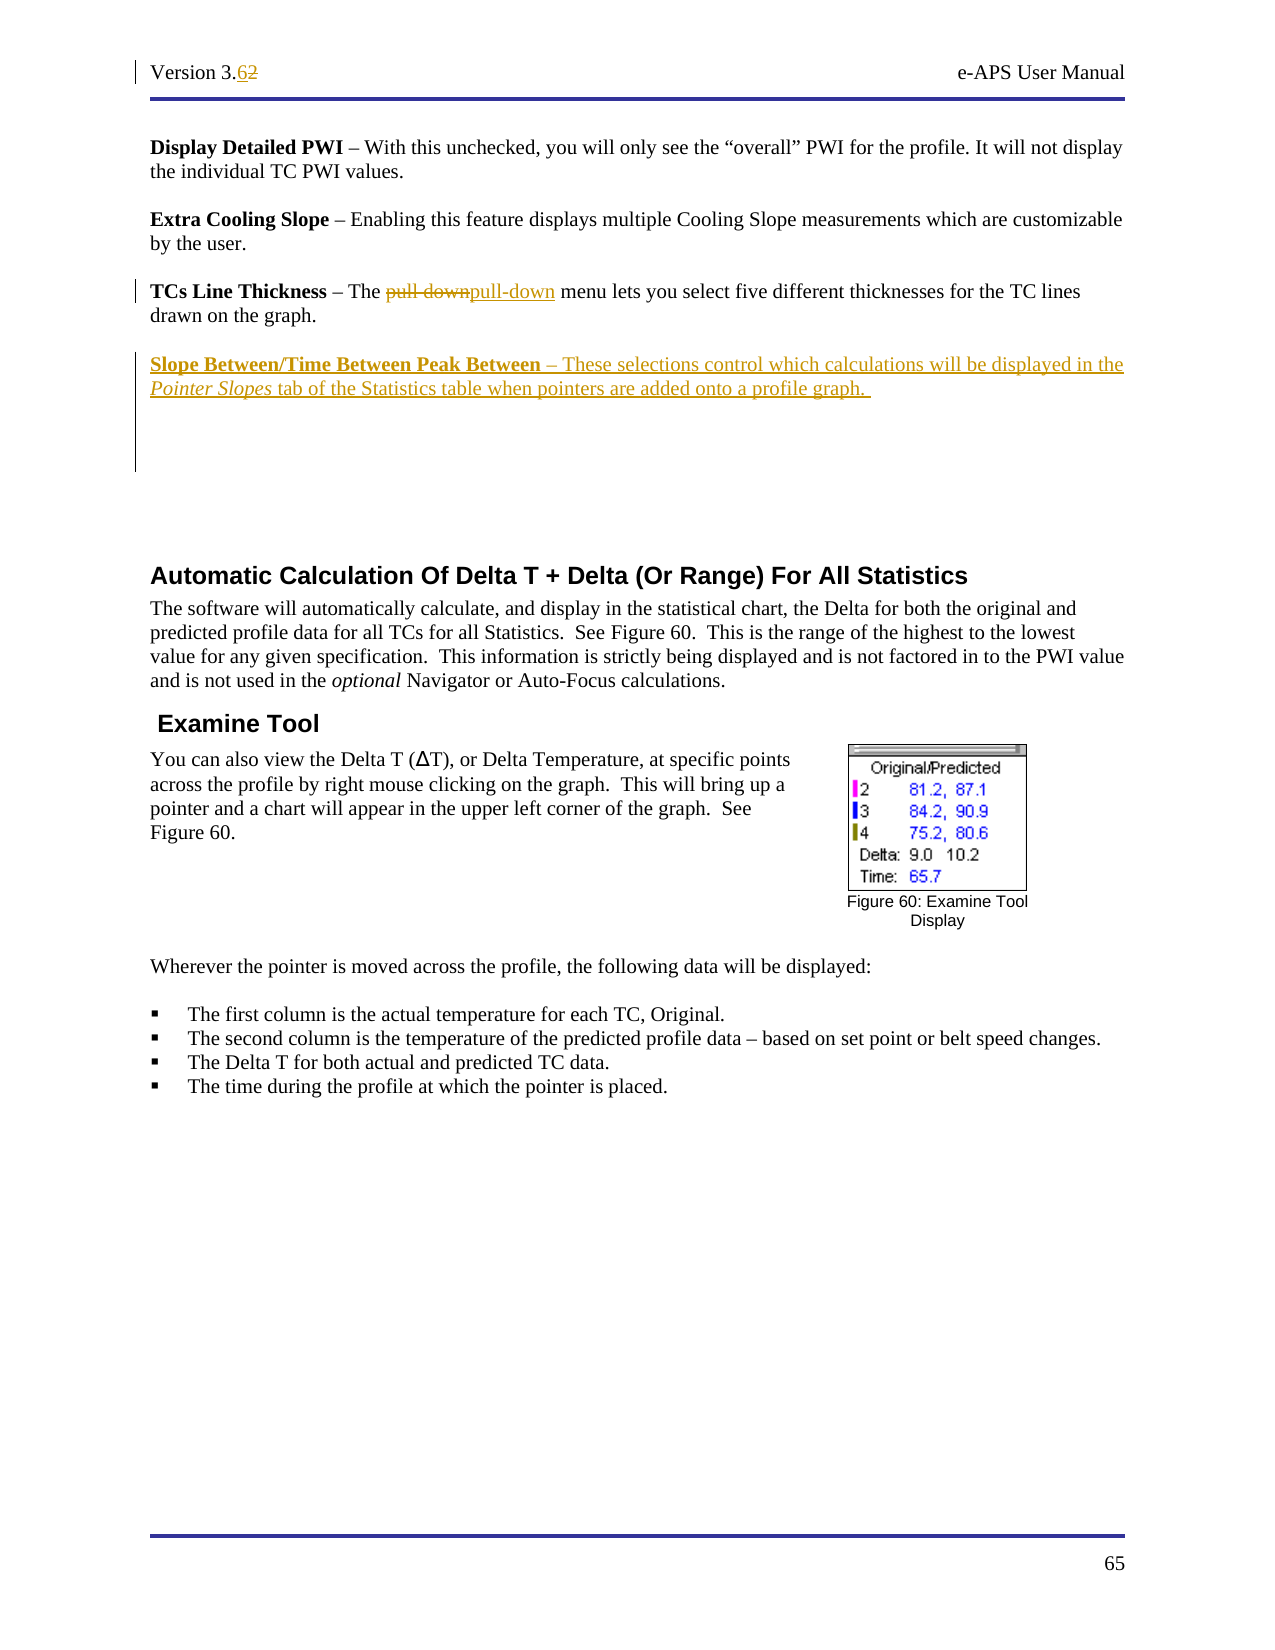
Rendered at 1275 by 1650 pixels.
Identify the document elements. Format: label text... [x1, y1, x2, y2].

list The Delta T for both actual and predicted TC data. [150, 1050, 1125, 1074]
text Wherever the pointer is moved across the profile, the following data will be displayed: [150, 954, 1125, 978]
text Display Detailed PWI – With this unchecked, you will only see the “overall” PWI for the profile. It will not display the individual TC PWI values. [150, 135, 1125, 183]
text Extra Cooling Slope – Enabling this feature displays multiple Cooling Slope measurements which are customizable by the user. [150, 207, 1125, 255]
picture [849, 745, 1026, 890]
list The second column is the temperature of the predicted profile data – based on set point or belt speed changes. [150, 1026, 1125, 1050]
table_header You can also view the Delta T (∆T), or Delta Temperature, at specific points across the profile by right mouse clicking on the graph. This will bring up a pointer and a chart will appear in the upper left corner of the graph. See . [139, 744, 806, 930]
list The time during the profile at which the pointer is placed. [150, 1074, 1125, 1098]
list The first column is the actual temperature for each TC, Original. [150, 1002, 1125, 1026]
text TCs Line Thickness – The menu lets you select five different thicknesses for the TC lines drawn on the graph. [150, 279, 1125, 327]
text The software will automatically calculate, and display in the statistical chart, the Delta for both the original and predicted profile data for all TCs for all Statistics. See . This is the range of the highest to the lowest value for any given specification. This information is strictly being displayed and is not factored in to the PWI value and is not used in the optional Navigator or Auto-Focus calculations. [150, 596, 1125, 692]
subtitle Examine Tool [150, 709, 1125, 737]
subtitle Automatic Calculation Of Delta T + Delta (Or Range) For All Statistics [150, 561, 1125, 589]
